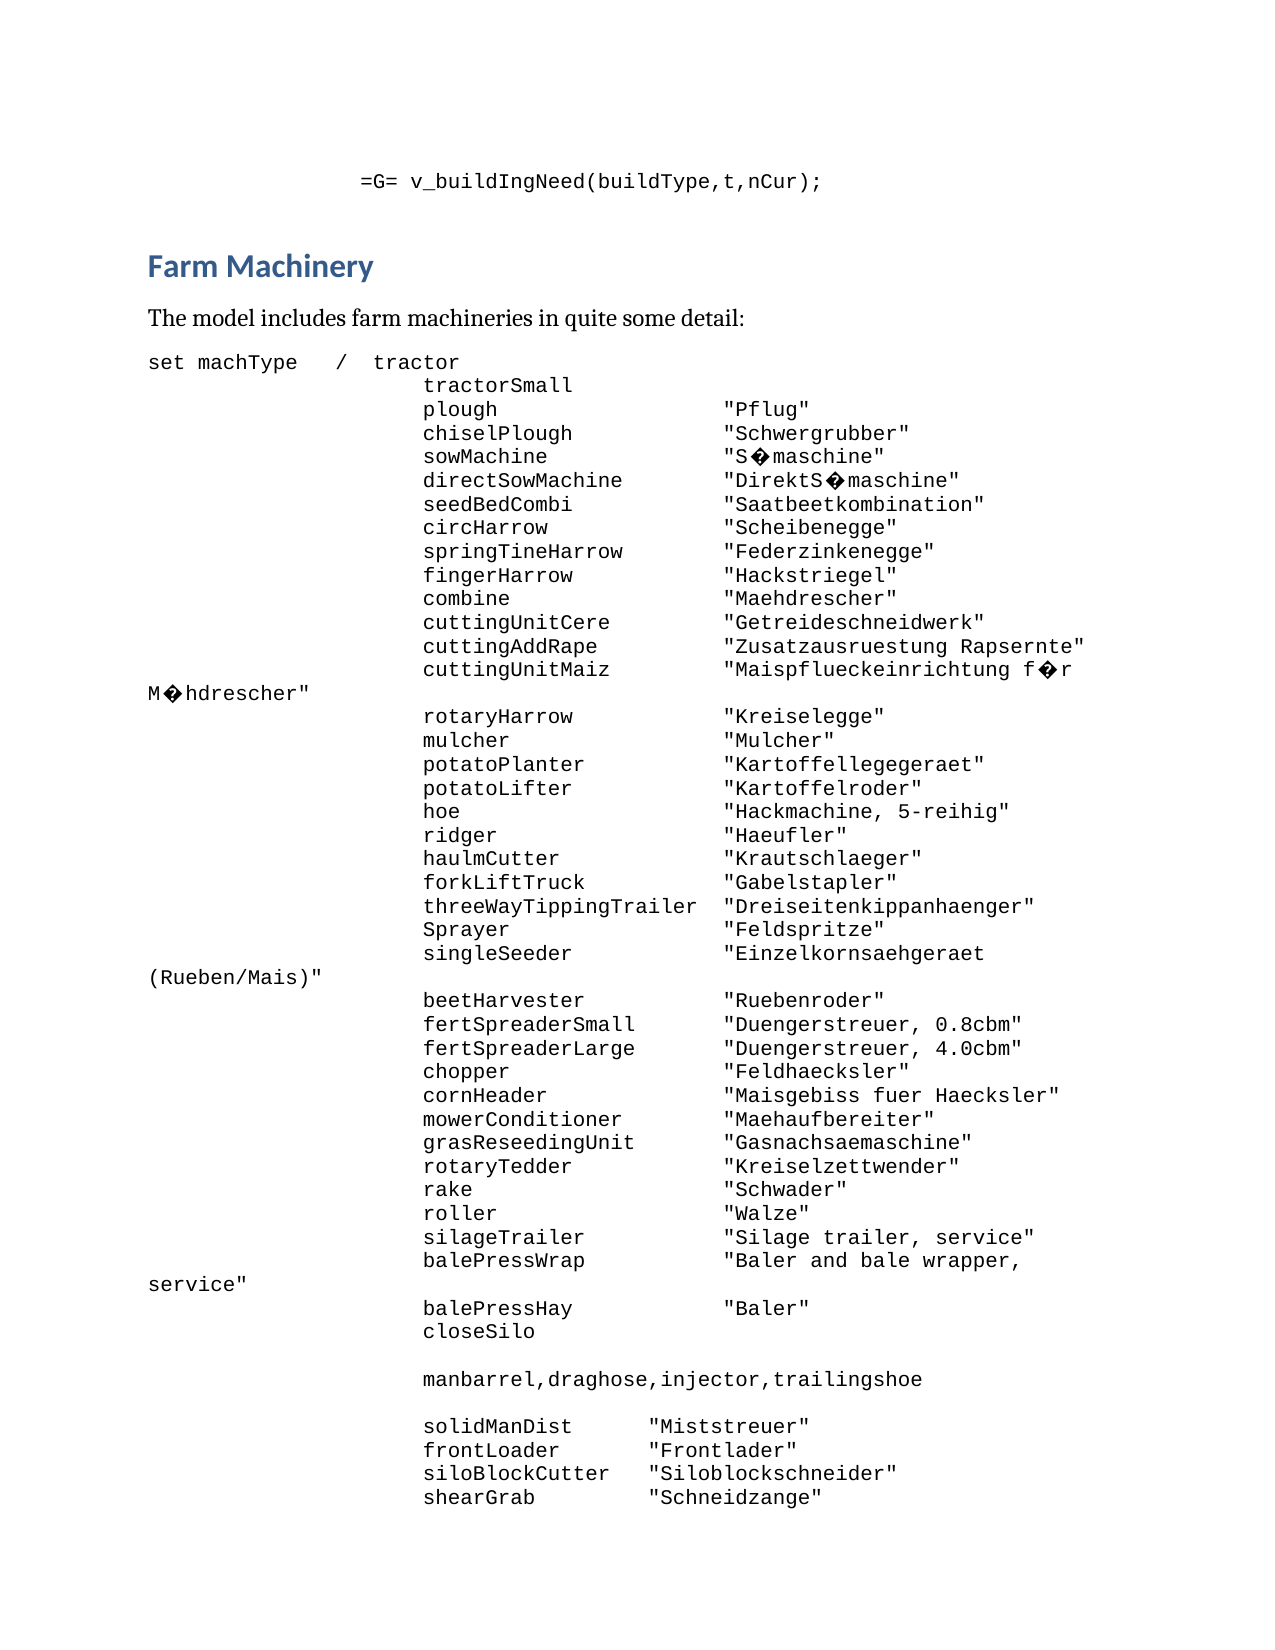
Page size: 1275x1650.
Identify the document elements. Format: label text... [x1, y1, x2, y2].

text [148, 352, 1127, 1511]
text The model includes farm machineries in quite some detail: [148, 304, 1127, 333]
subtitle Farm Machinery [148, 245, 1127, 286]
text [148, 148, 1127, 195]
